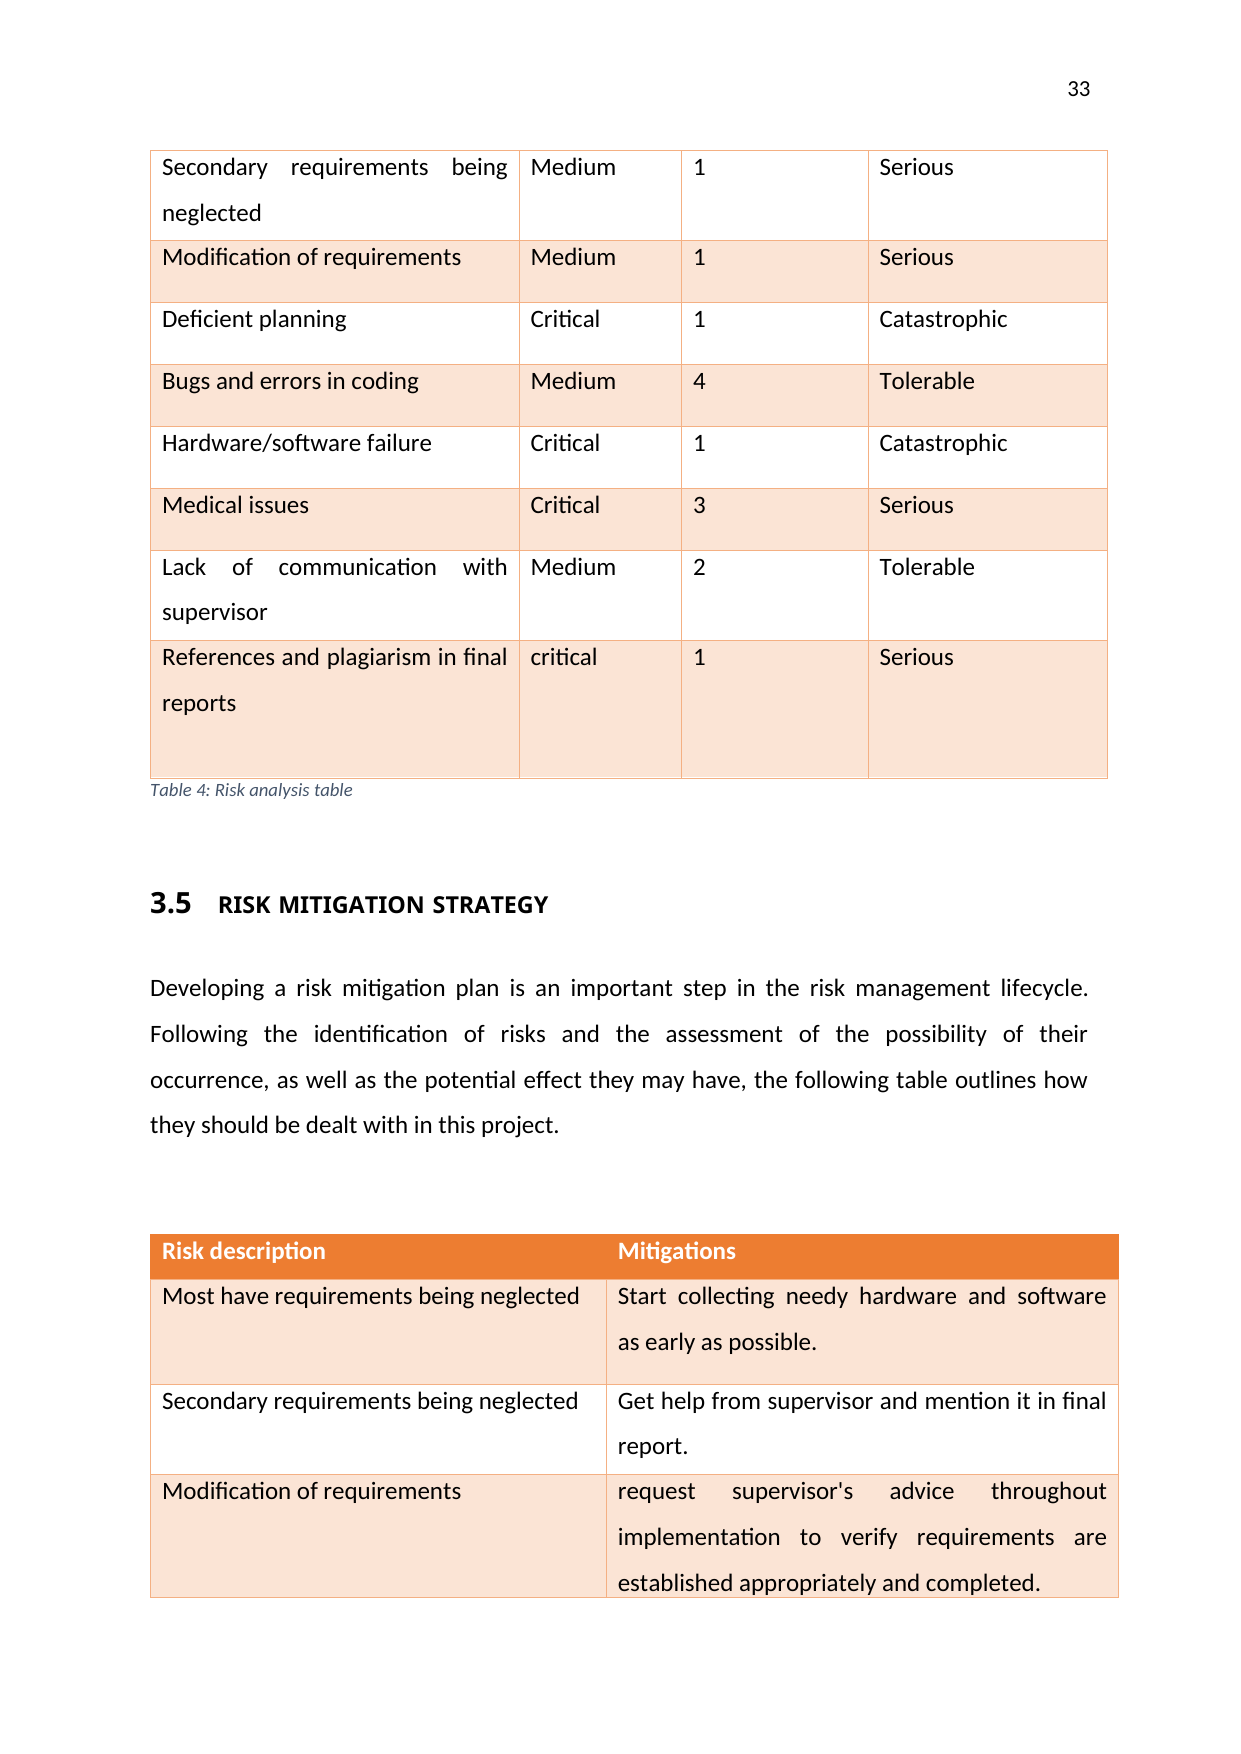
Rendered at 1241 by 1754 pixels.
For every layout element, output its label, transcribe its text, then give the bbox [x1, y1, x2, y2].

table_cell Modification of requirements [151, 241, 519, 302]
table_cell Bugs and errors in coding [151, 365, 519, 426]
text Table 4: Risk analysis table [150, 779, 1090, 801]
table_cell Medium [520, 365, 681, 426]
table_header Mitigations [607, 1235, 1118, 1279]
table_cell 1 [682, 241, 868, 302]
table_cell Medical issues [151, 489, 519, 550]
table_cell 1 [682, 641, 868, 777]
table_cell Serious [869, 241, 1107, 302]
table_cell Lack of communication with supervisor [151, 551, 519, 640]
text Developing a risk mitigation plan is an important step in the risk management lifecycle. Following the identification of risks and the assessment of the possibility of their occurrence, as well as the potential effect they may have, the following table outlines how they should be dealt with in this project. [150, 972, 1090, 1140]
table_cell Medium [520, 241, 681, 302]
table_cell Most have requirements being neglected [151, 1280, 606, 1384]
table_cell request supervisor's advice throughout implementation to verify requirements are established appropriately and completed. [607, 1475, 1118, 1597]
table_cell Tolerable [869, 365, 1107, 426]
table_cell Hardware/software failure [151, 427, 519, 488]
table_header Risk description [151, 1235, 606, 1279]
table_cell Secondary requirements being neglected [151, 151, 519, 240]
table_cell References and plagiarism in final reports [151, 641, 519, 777]
table_cell 4 [682, 365, 868, 426]
table_cell Serious [869, 151, 1107, 240]
table_cell Start collecting needy hardware and software as early as possible. [607, 1280, 1118, 1384]
table_cell 1 [682, 427, 868, 488]
table_cell Critical [520, 303, 681, 364]
table_cell Get help from supervisor and mention it in final report. [607, 1385, 1118, 1474]
table_cell Catastrophic [869, 303, 1107, 364]
table_cell Catastrophic [869, 427, 1107, 488]
table_cell Serious [869, 641, 1107, 777]
table_cell Medium [520, 151, 681, 240]
table_cell 1 [682, 151, 868, 240]
table_cell Critical [520, 427, 681, 488]
table_cell 3 [682, 489, 868, 550]
table_cell critical [520, 641, 681, 777]
table_cell Critical [520, 489, 681, 550]
table_cell 2 [682, 551, 868, 640]
table_cell 1 [682, 303, 868, 364]
table_cell Deficient planning [151, 303, 519, 364]
table_cell Medium [520, 551, 681, 640]
table_cell Serious [869, 489, 1107, 550]
subtitle risk mitigation strategy [150, 883, 1090, 922]
table_cell Modification of requirements [151, 1475, 606, 1597]
table_cell Tolerable [869, 551, 1107, 640]
table_cell Secondary requirements being neglected [151, 1385, 606, 1474]
